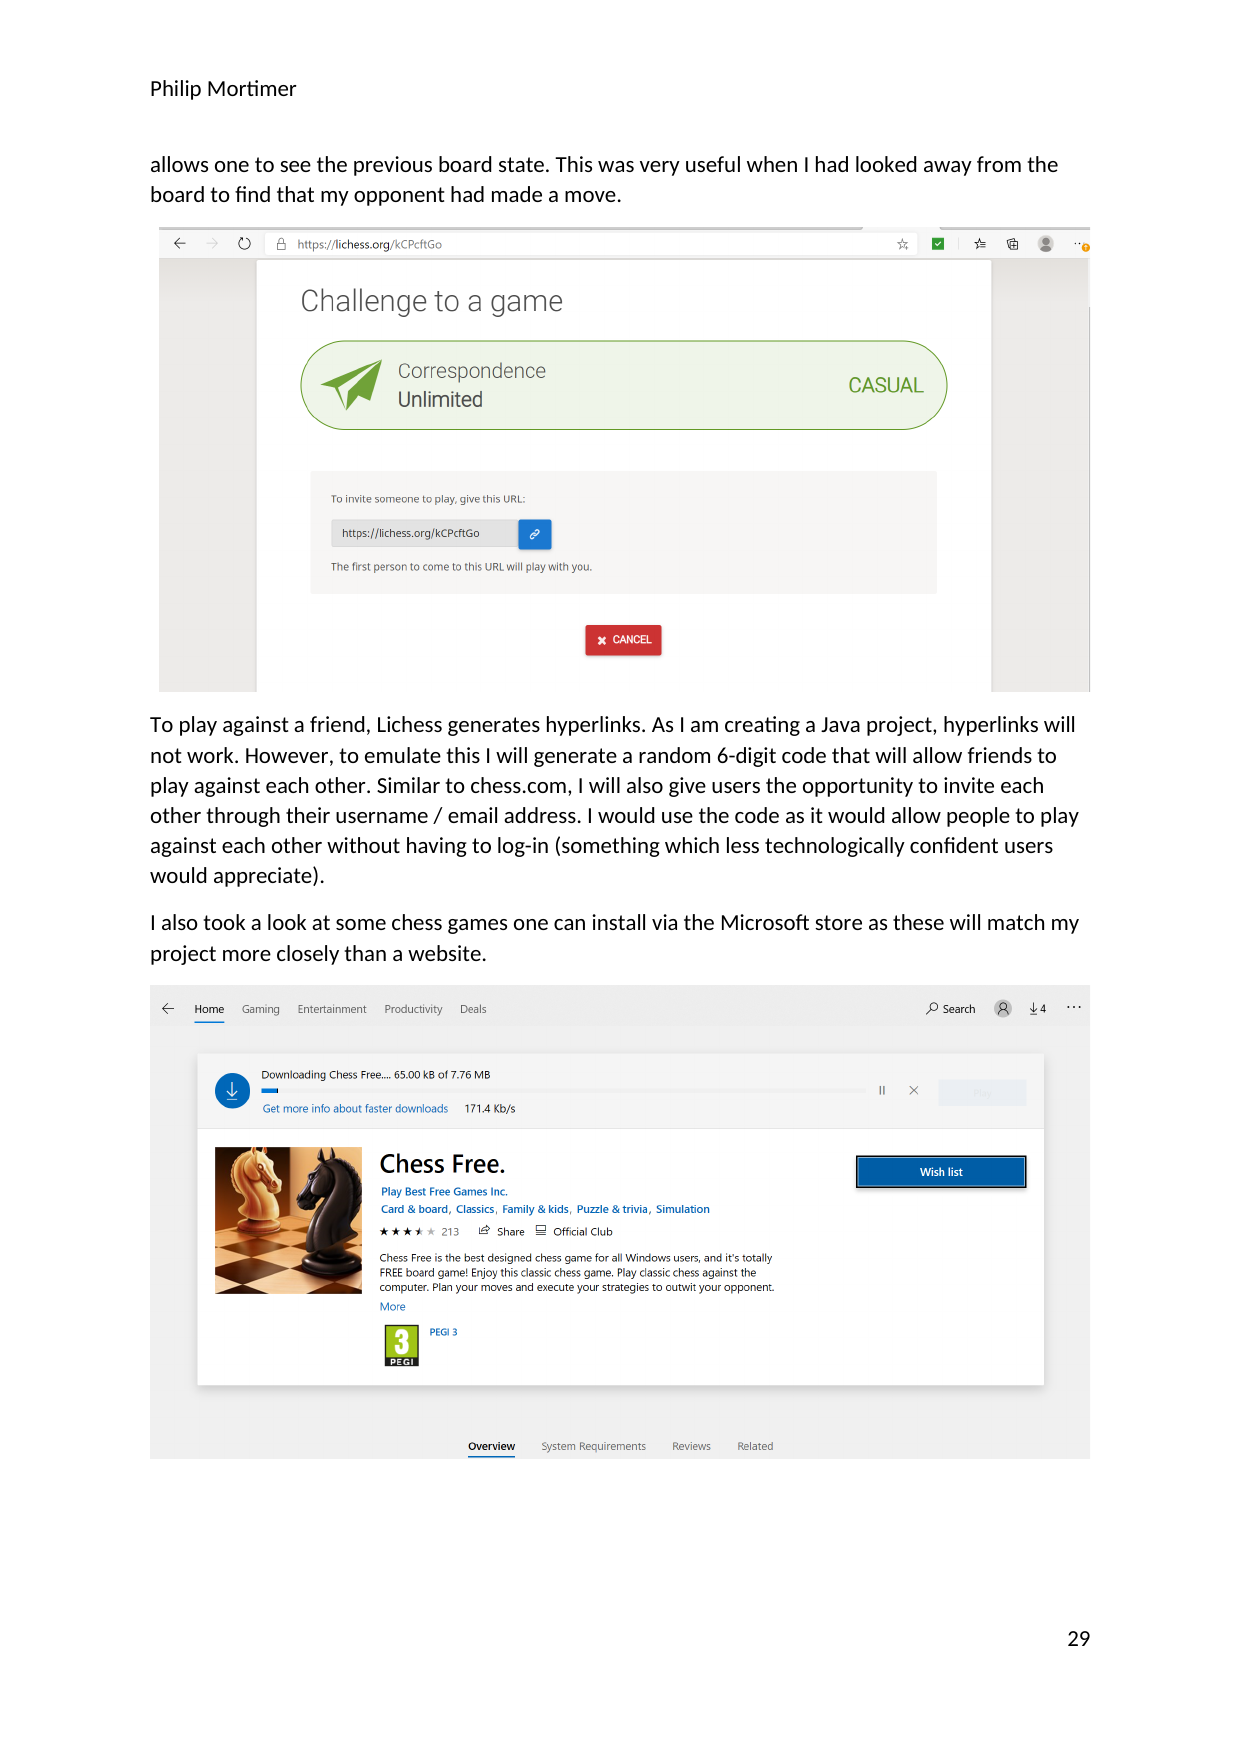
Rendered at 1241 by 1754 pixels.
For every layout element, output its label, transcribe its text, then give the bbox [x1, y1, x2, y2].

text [150, 150, 1090, 208]
picture [159, 227, 1091, 692]
picture [150, 985, 1091, 1459]
text To play against a friend, Lichess generates hyperlinks. As I am creating a Java project, hyperlinks will not work. However, to emulate this I will generate a random 6-digit code that will allow friends to play against each other. Similar to chess.com, I will also give users the opportunity to invite each other through their username / email address. I would use the code as it would allow people to play against each other without having to log-in (something which less technologically confident users would appreciate). [150, 711, 1090, 889]
text I also took a look at some chess games one can install via the Microsoft store as these will match my project more closely than a website. [150, 908, 1090, 967]
